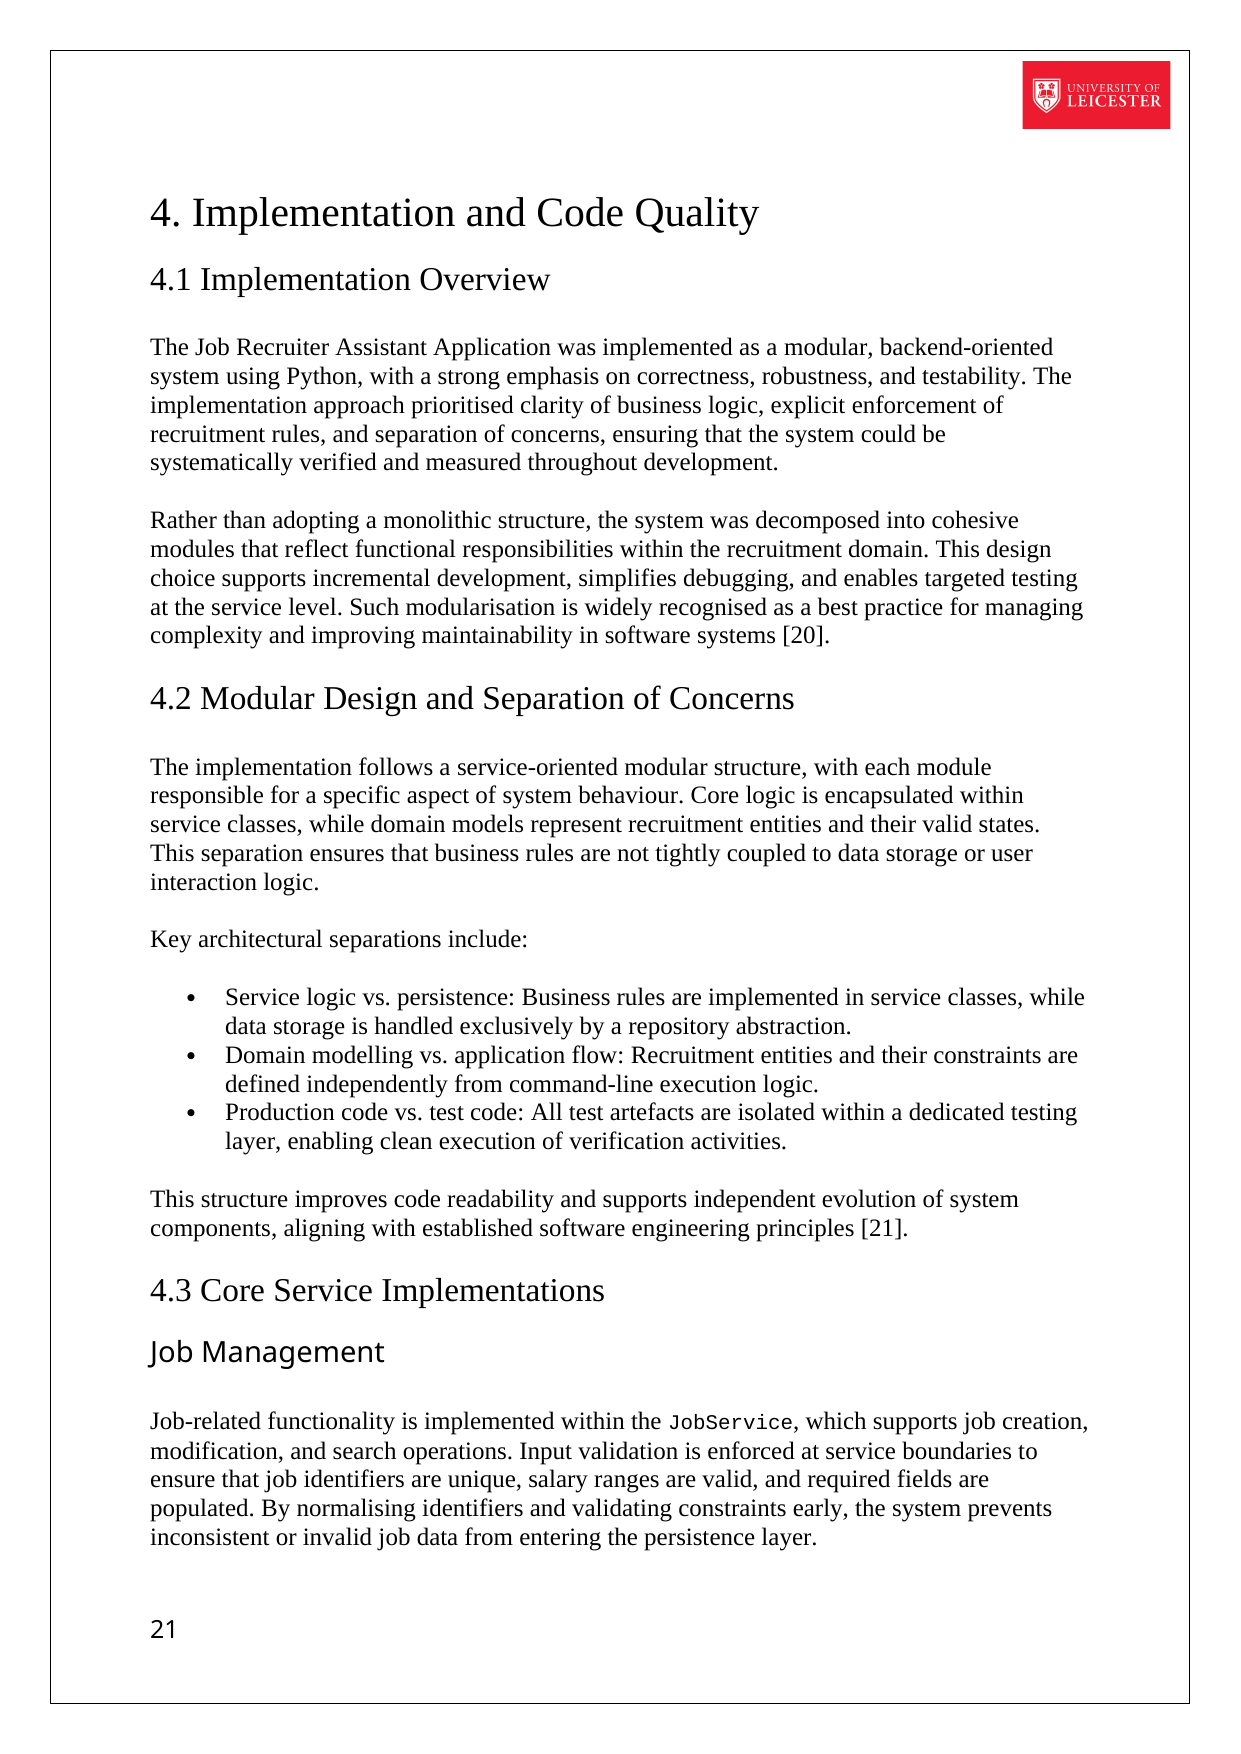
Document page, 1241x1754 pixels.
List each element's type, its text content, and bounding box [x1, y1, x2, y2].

list Service logic vs. persistence: Business rules are implemented in service classes, while data storage is handled exclusively by a repository abstraction. [187, 982, 1090, 1040]
subtitle 4.2 Modular Design and Separation of Concerns [150, 678, 1090, 717]
picture [1022, 61, 1171, 129]
text Key architectural separations include: [150, 924, 1090, 953]
list Domain modelling vs. application flow: Recruitment entities and their constraints are defined independently from command-line execution logic. [187, 1069, 1090, 1127]
subtitle 4. Implementation and Code Quality [150, 187, 1090, 235]
subtitle 4.3 Core Service Implementations [150, 1329, 1090, 1367]
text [150, 1464, 1090, 1552]
subtitle 4.1 Implementation Overview [150, 259, 1090, 298]
list Production code vs. test code: All test artefacts are isolated within a dedicated testing layer, enabling clean execution of verification activities. [187, 1156, 1090, 1213]
text The implementation follows a service-oriented modular structure, with each module responsible for a specific aspect of system behaviour. Core logic is encapsulated within service classes, while domain models represent recruitment entities and their valid states. This separation ensures that business rules are not tightly coupled to data storage or user interaction logic. [150, 752, 1090, 895]
text This structure improves code readability and supports independent evolution of system components, aligning with established software engineering principles [21]. [150, 1242, 1090, 1300]
subtitle Job Management [150, 1390, 1090, 1429]
text Rather than adopting a monolithic structure, the system was decomposed into cohesive modules that reflect functional responsibilities within the recruitment domain. This design choice supports incremental development, simplifies debugging, and enables targeted testing at the service level. Such modularisation is widely recognised as a best practice for managing complexity and improving maintainability in software systems [20]. [150, 505, 1090, 649]
text The Job Recruiter Assistant Application was implemented as a modular, backend-oriented system using Python, with a strong emphasis on correctness, robustness, and testability. The implementation approach prioritised clarity of business logic, explicit enforcement of recruitment rules, and separation of concerns, ensuring that the system could be systematically verified and measured throughout development. [150, 332, 1090, 476]
